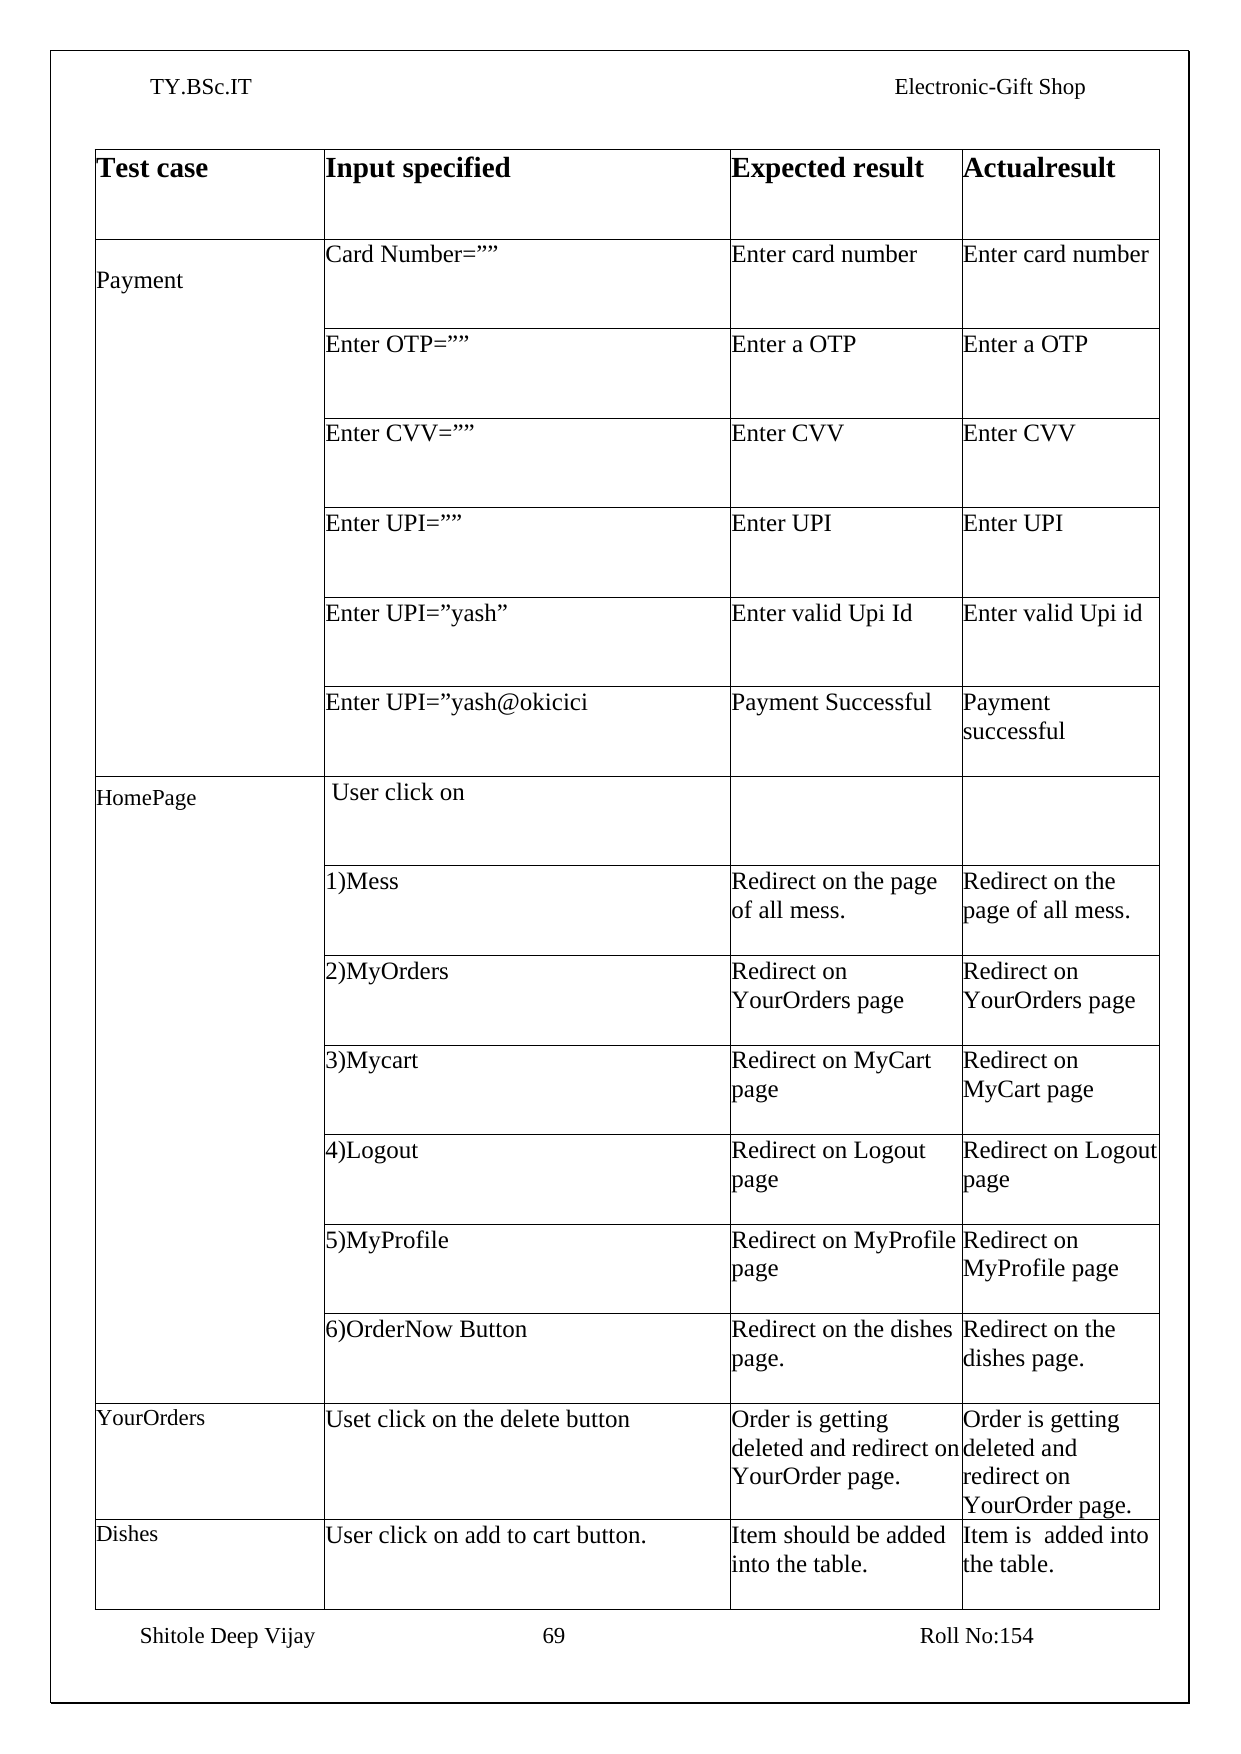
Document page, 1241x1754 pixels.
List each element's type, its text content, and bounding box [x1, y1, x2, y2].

table_cell 5)MyProfile [325, 1225, 730, 1313]
table_cell Enter valid Upi id [963, 598, 1159, 686]
table_header Test case [96, 150, 324, 238]
table_cell Enter UPI=”yash” [325, 598, 730, 686]
table_cell [731, 777, 962, 865]
table_cell User click on add to cart button. [325, 1520, 730, 1608]
table_cell Uset click on the delete button [325, 1404, 730, 1519]
table_cell 6)OrderNow Button [325, 1314, 730, 1403]
table_cell Enter UPI=”yash@okicici [325, 687, 730, 776]
table_cell 2)MyOrders [325, 956, 730, 1044]
table_cell Redirect on the dishes page. [963, 1314, 1159, 1403]
table_header Input specified [325, 150, 730, 238]
table_cell Enter CVV=”” [325, 419, 730, 507]
table_header Actualresult [963, 150, 1159, 238]
table_cell Enter CVV [963, 419, 1159, 507]
table_header Expected result [731, 150, 962, 238]
table_cell Payment successful [963, 687, 1159, 776]
table_cell Payment [96, 240, 324, 776]
table_cell Redirect on Logout page [963, 1135, 1159, 1224]
table_cell Enter a OTP [963, 329, 1159, 417]
table_cell 3)Mycart [325, 1046, 730, 1134]
table_cell Redirect on Logout page [731, 1135, 962, 1224]
table_cell Redirect on MyCart page [963, 1046, 1159, 1134]
table_cell HomePage [96, 777, 324, 1403]
table_cell Card Number=”” [325, 240, 730, 328]
table_cell Redirect on the dishes page. [731, 1314, 962, 1403]
table_cell Enter a OTP [731, 329, 962, 417]
table_cell Enter card number [731, 240, 962, 328]
table_cell Redirect on the page of all mess. [963, 866, 1159, 955]
table_cell 1)Mess [325, 866, 730, 955]
table_cell 4)Logout [325, 1135, 730, 1224]
table_cell YourOrders [96, 1404, 324, 1519]
table_cell Redirect on MyCart page [731, 1046, 962, 1134]
table_cell Order is getting deleted and redirect on YourOrder page. [731, 1404, 962, 1519]
table_cell Item is added into the table. [963, 1520, 1159, 1608]
table_cell Enter UPI [963, 508, 1159, 597]
table_cell Enter CVV [731, 419, 962, 507]
table_cell Redirect on the page of all mess. [731, 866, 962, 955]
table_cell User click on [325, 777, 730, 865]
table_cell Redirect on MyProfile page [731, 1225, 962, 1313]
table_cell Item should be added into the table. [731, 1520, 962, 1608]
table_cell Order is getting deleted and redirect on YourOrder page. [963, 1404, 1159, 1519]
table_cell Enter UPI=”” [325, 508, 730, 597]
table_cell Payment Successful [731, 687, 962, 776]
table_cell Redirect on YourOrders page [731, 956, 962, 1044]
table_cell Enter OTP=”” [325, 329, 730, 417]
table_cell Redirect on YourOrders page [963, 956, 1159, 1044]
table_cell Dishes [96, 1520, 324, 1608]
table_cell Redirect on MyProfile page [963, 1225, 1159, 1313]
table_cell [963, 777, 1159, 865]
table_cell Enter UPI [731, 508, 962, 597]
table_cell Enter valid Upi Id [731, 598, 962, 686]
table_cell Enter card number [963, 240, 1159, 328]
